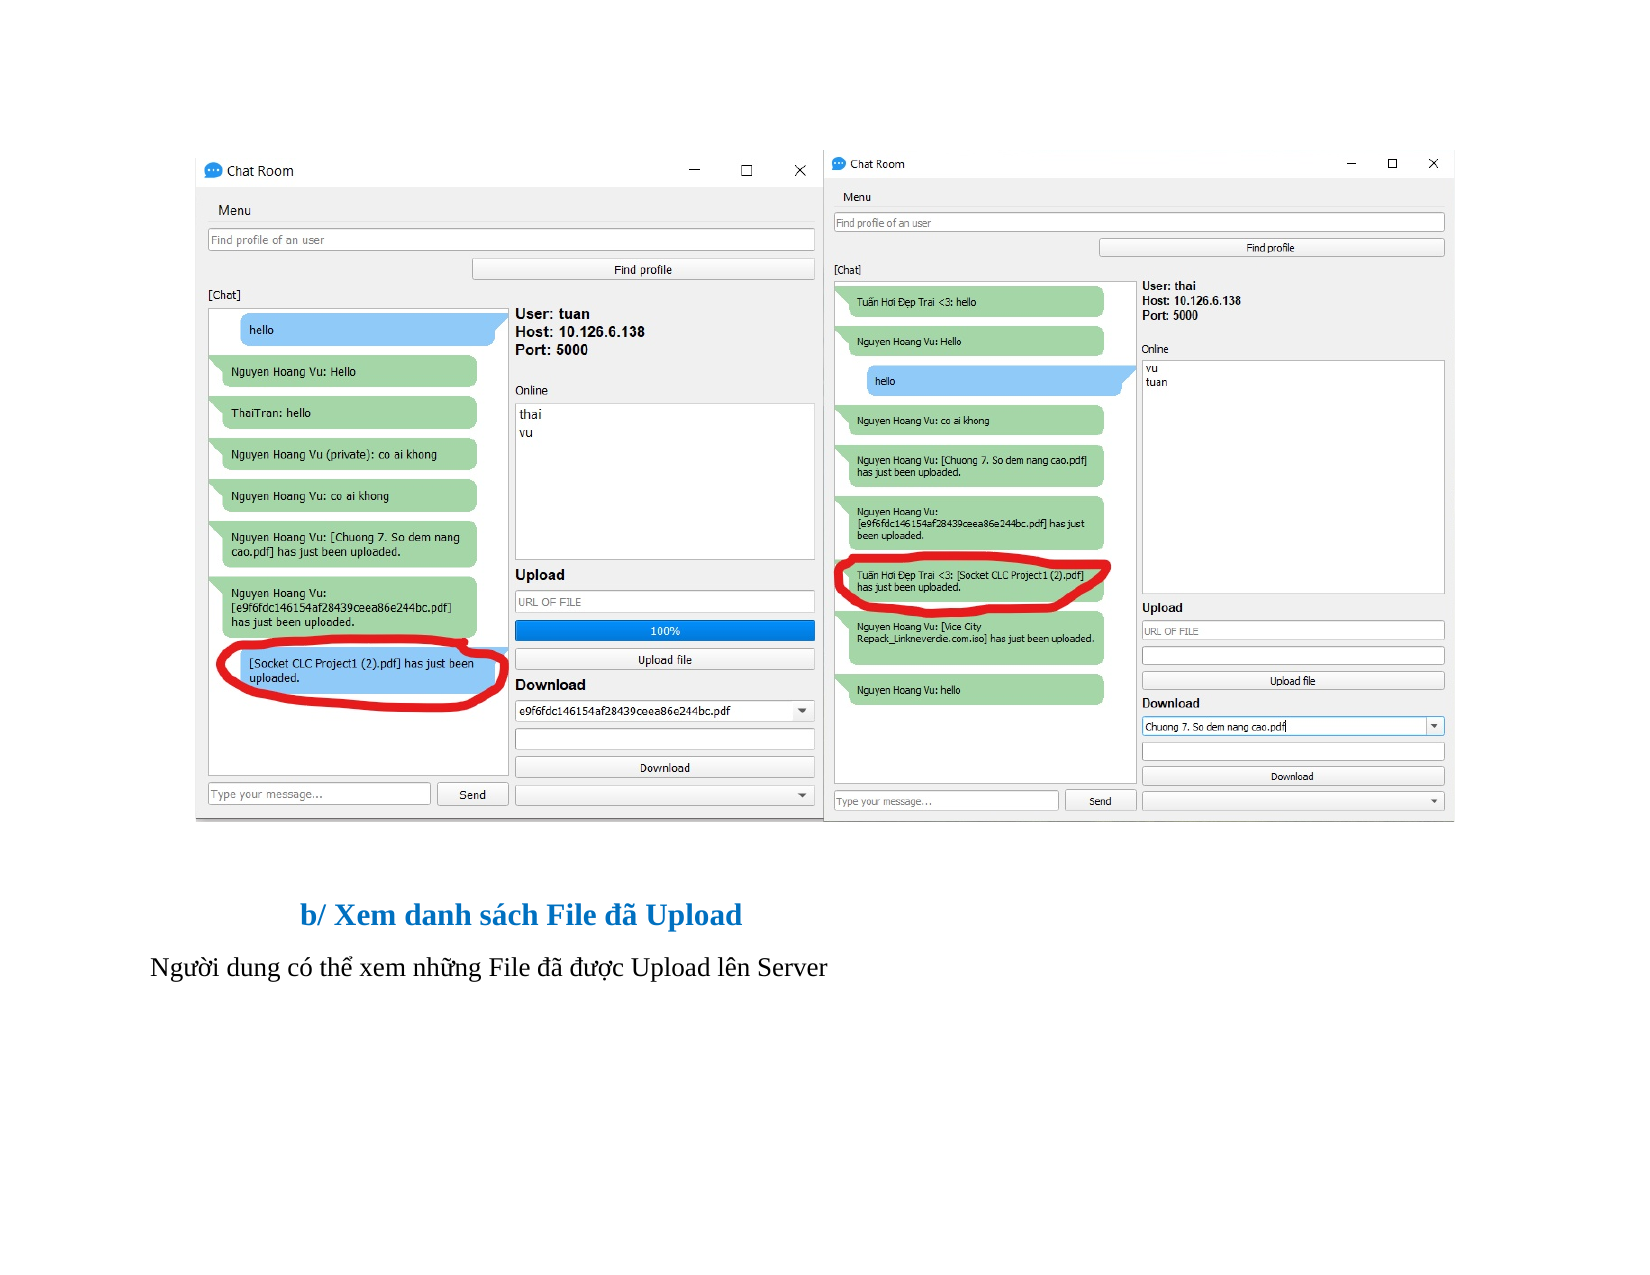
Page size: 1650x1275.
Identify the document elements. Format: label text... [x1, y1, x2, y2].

text b/ Xem danh sách File đã Upload [225, 896, 1500, 932]
text Người dung có thể xem những File đã được Upload lên Server [150, 951, 1500, 982]
picture [195, 150, 1455, 822]
